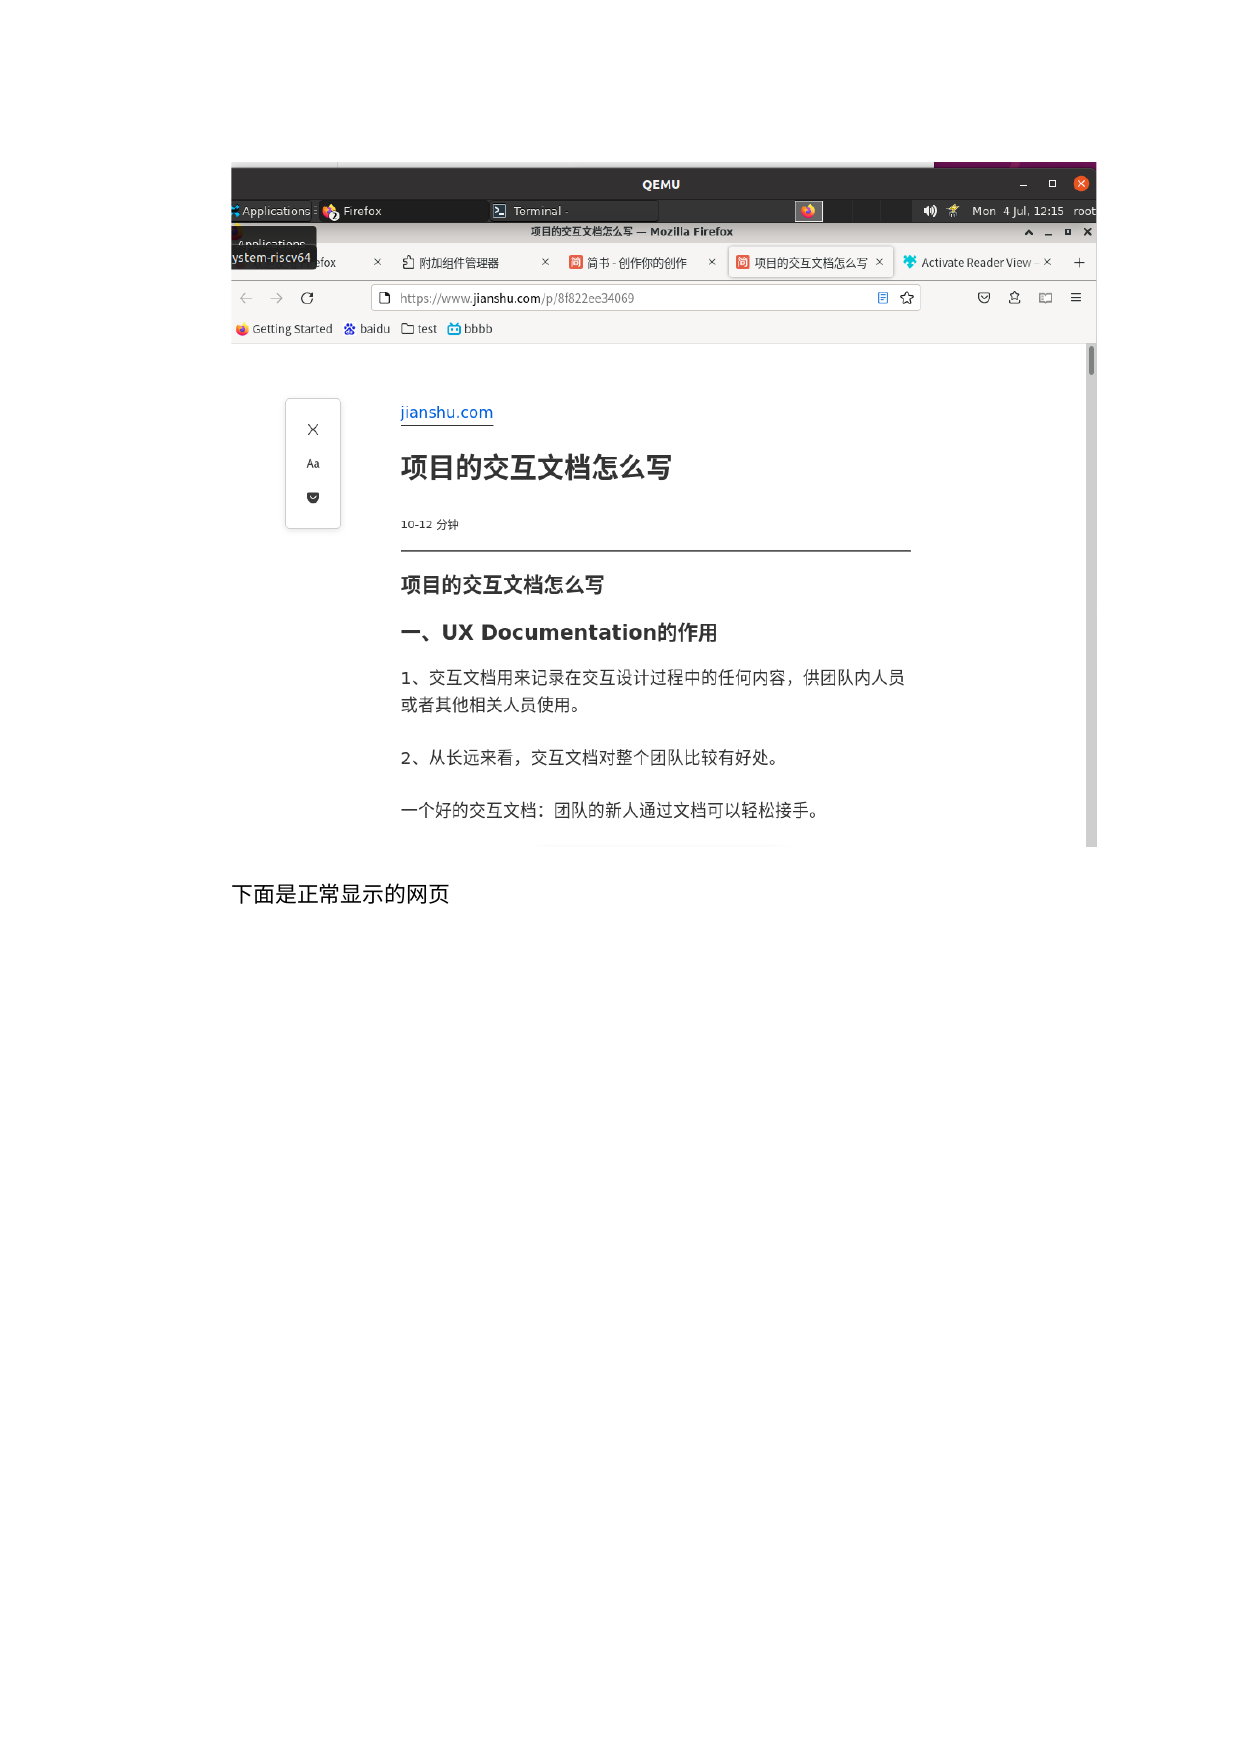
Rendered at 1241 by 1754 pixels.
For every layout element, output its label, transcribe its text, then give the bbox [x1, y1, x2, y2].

picture [231, 162, 1097, 847]
list 下面是正常显示的网页 [187, 877, 1053, 909]
